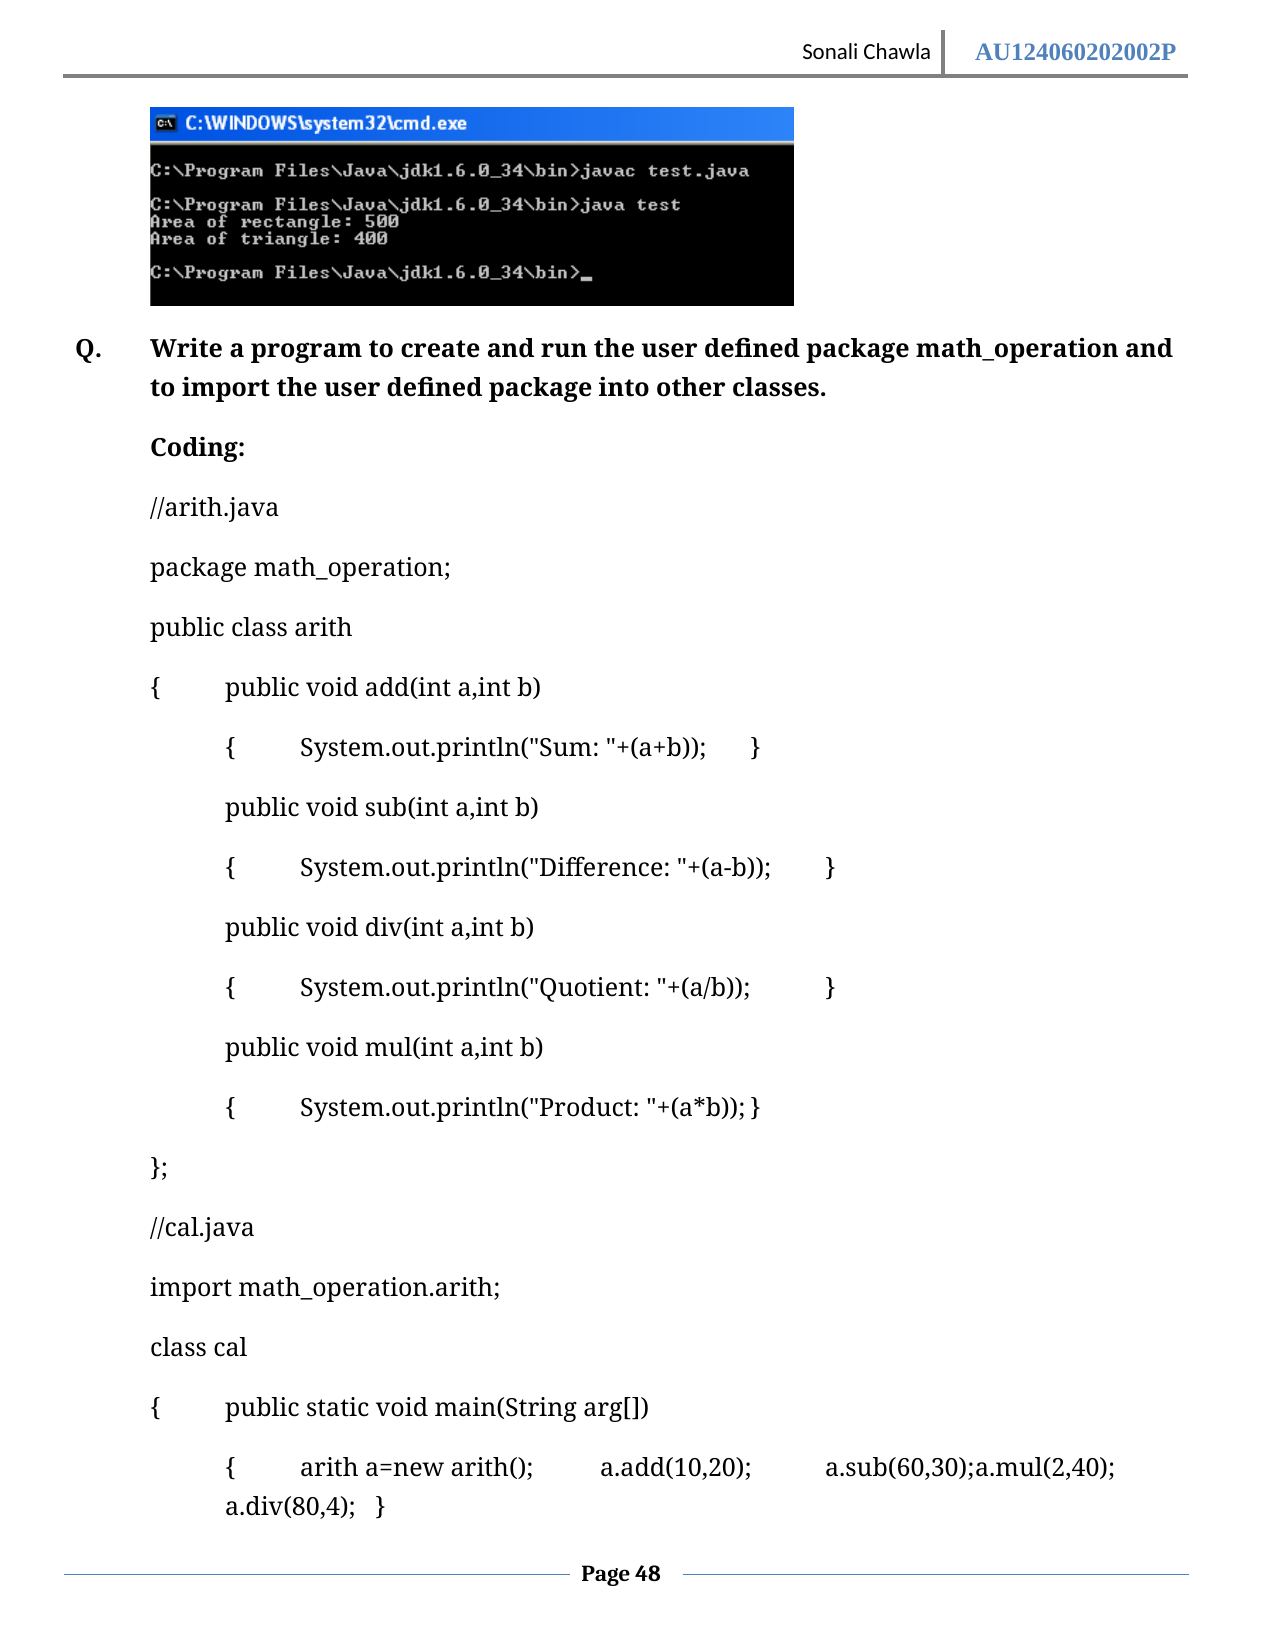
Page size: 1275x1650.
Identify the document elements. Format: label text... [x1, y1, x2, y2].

text public void mul(int a,int b) [75, 1030, 1200, 1064]
text import math_operation.arith; [150, 1270, 1200, 1304]
text package math_operation; [75, 550, 1200, 584]
text public void sub(int a,int b) [75, 790, 1200, 824]
text class cal [150, 1330, 1200, 1364]
text { public void add(int a,int b) [150, 670, 1200, 704]
text { public static void main(String arg[]) [150, 1390, 1200, 1424]
text //arith.java [75, 490, 1200, 524]
text public void div(int a,int b) [75, 910, 1200, 944]
text //cal.java [150, 1210, 1200, 1244]
text public class arith [150, 610, 1200, 644]
text Q. Write a program to create and run the user defined package math_operation and to import the user defined package into other classes. [75, 331, 1200, 404]
text { arith a=new arith(); a.add(10,20); a.sub(60,30); a.mul(2,40); a.div(80,4); } [150, 1450, 1200, 1523]
text { System.out.println("Product: "+(a*b)); } [75, 1090, 1200, 1124]
text Coding: [75, 430, 1200, 464]
text }; [150, 1150, 1200, 1184]
picture [150, 107, 794, 306]
text { System.out.println("Sum: "+(a+b)); } [75, 730, 1200, 764]
text { System.out.println("Difference: "+(a-b)); } [75, 850, 1200, 884]
text { System.out.println("Quotient: "+(a/b)); } [75, 970, 1200, 1004]
